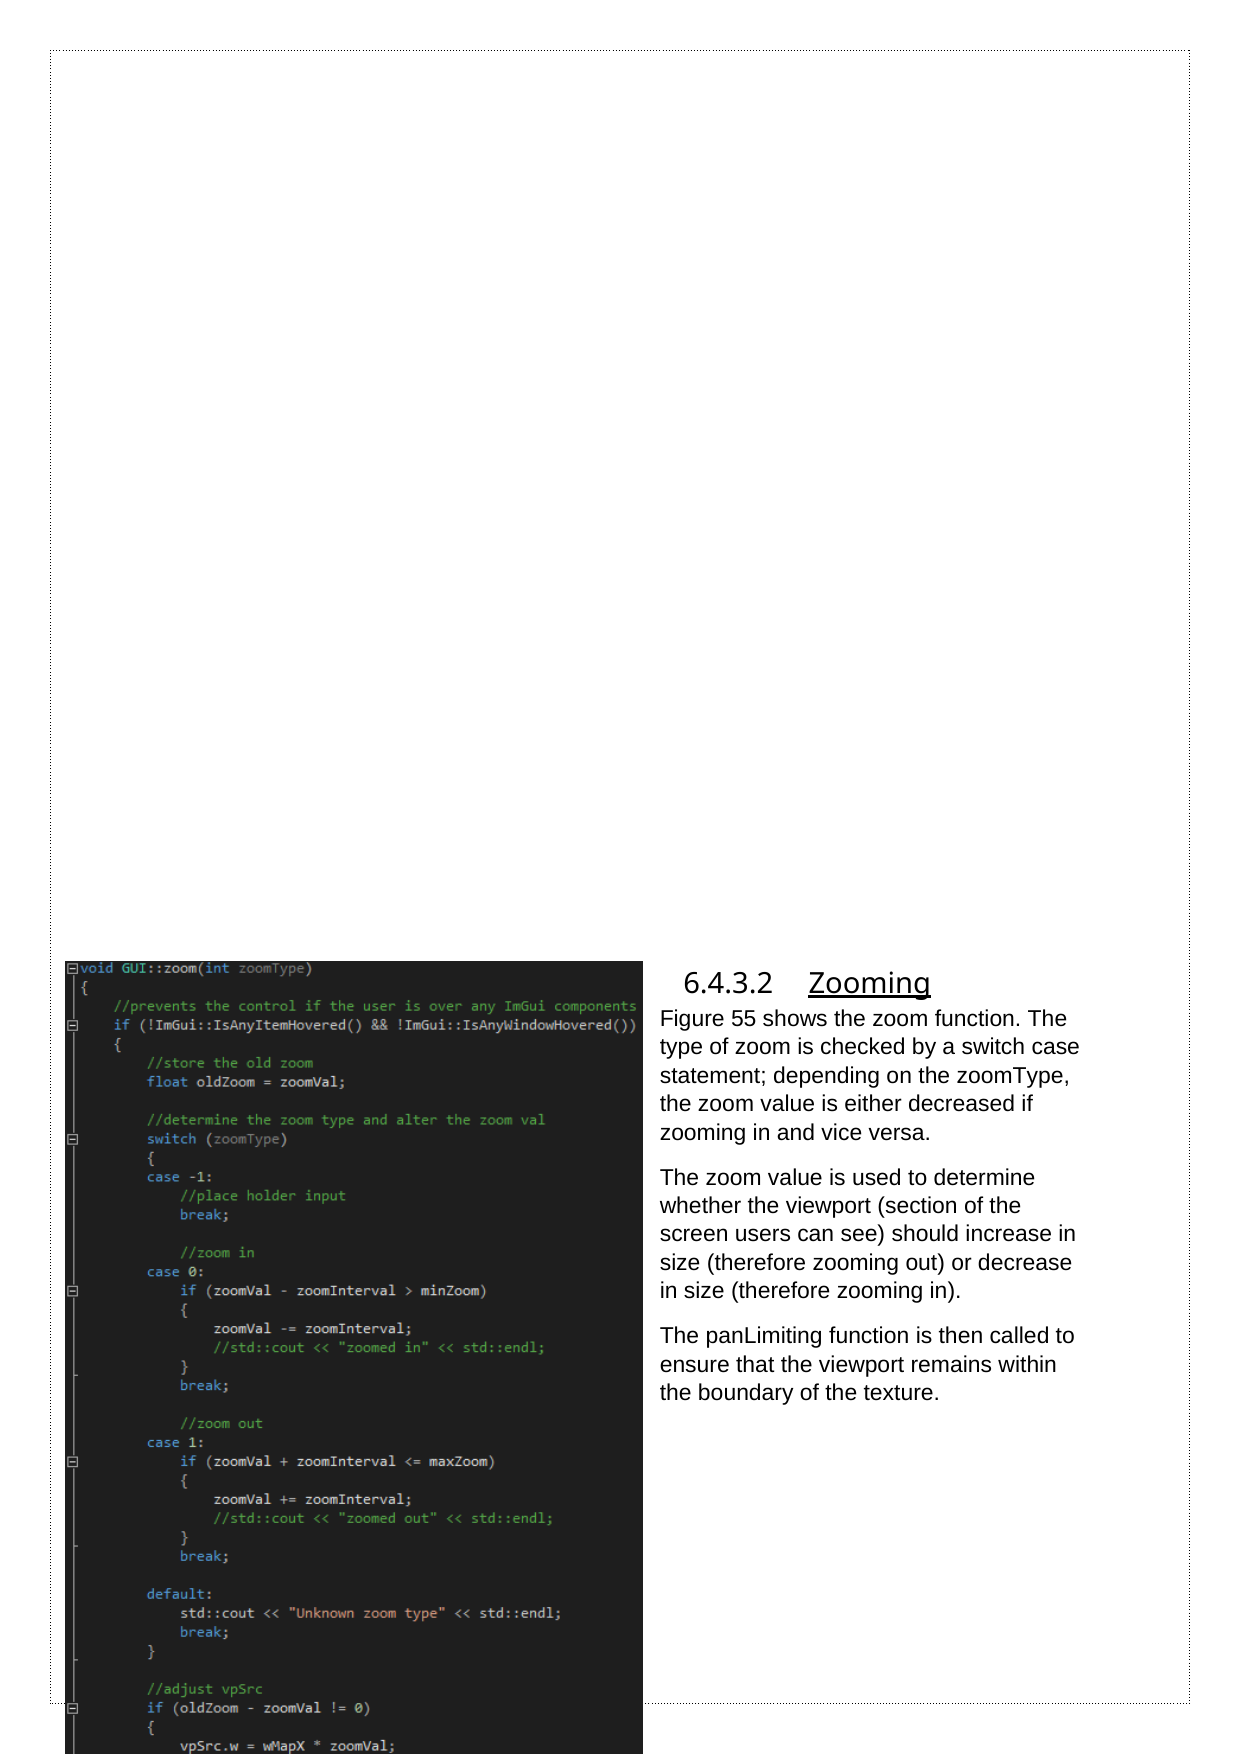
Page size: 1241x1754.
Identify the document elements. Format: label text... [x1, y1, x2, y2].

picture [65, 961, 643, 1754]
text Figure 55 shows the zoom function. The type of zoom is checked by a switch case statement; depending on the zoomType, the zoom value is either decreased if zooming in and vice versa. [643, 1005, 1090, 1145]
subtitle Zooming [643, 962, 1090, 1002]
text The zoom value is used to determine whether the viewport (section of the screen users can see) should increase in size (therefore zooming out) or decrease in size (therefore zooming in). [643, 1163, 1090, 1304]
text The panLimiting function is then called to ensure that the viewport remains within the boundary of the texture. [643, 1322, 1090, 1406]
